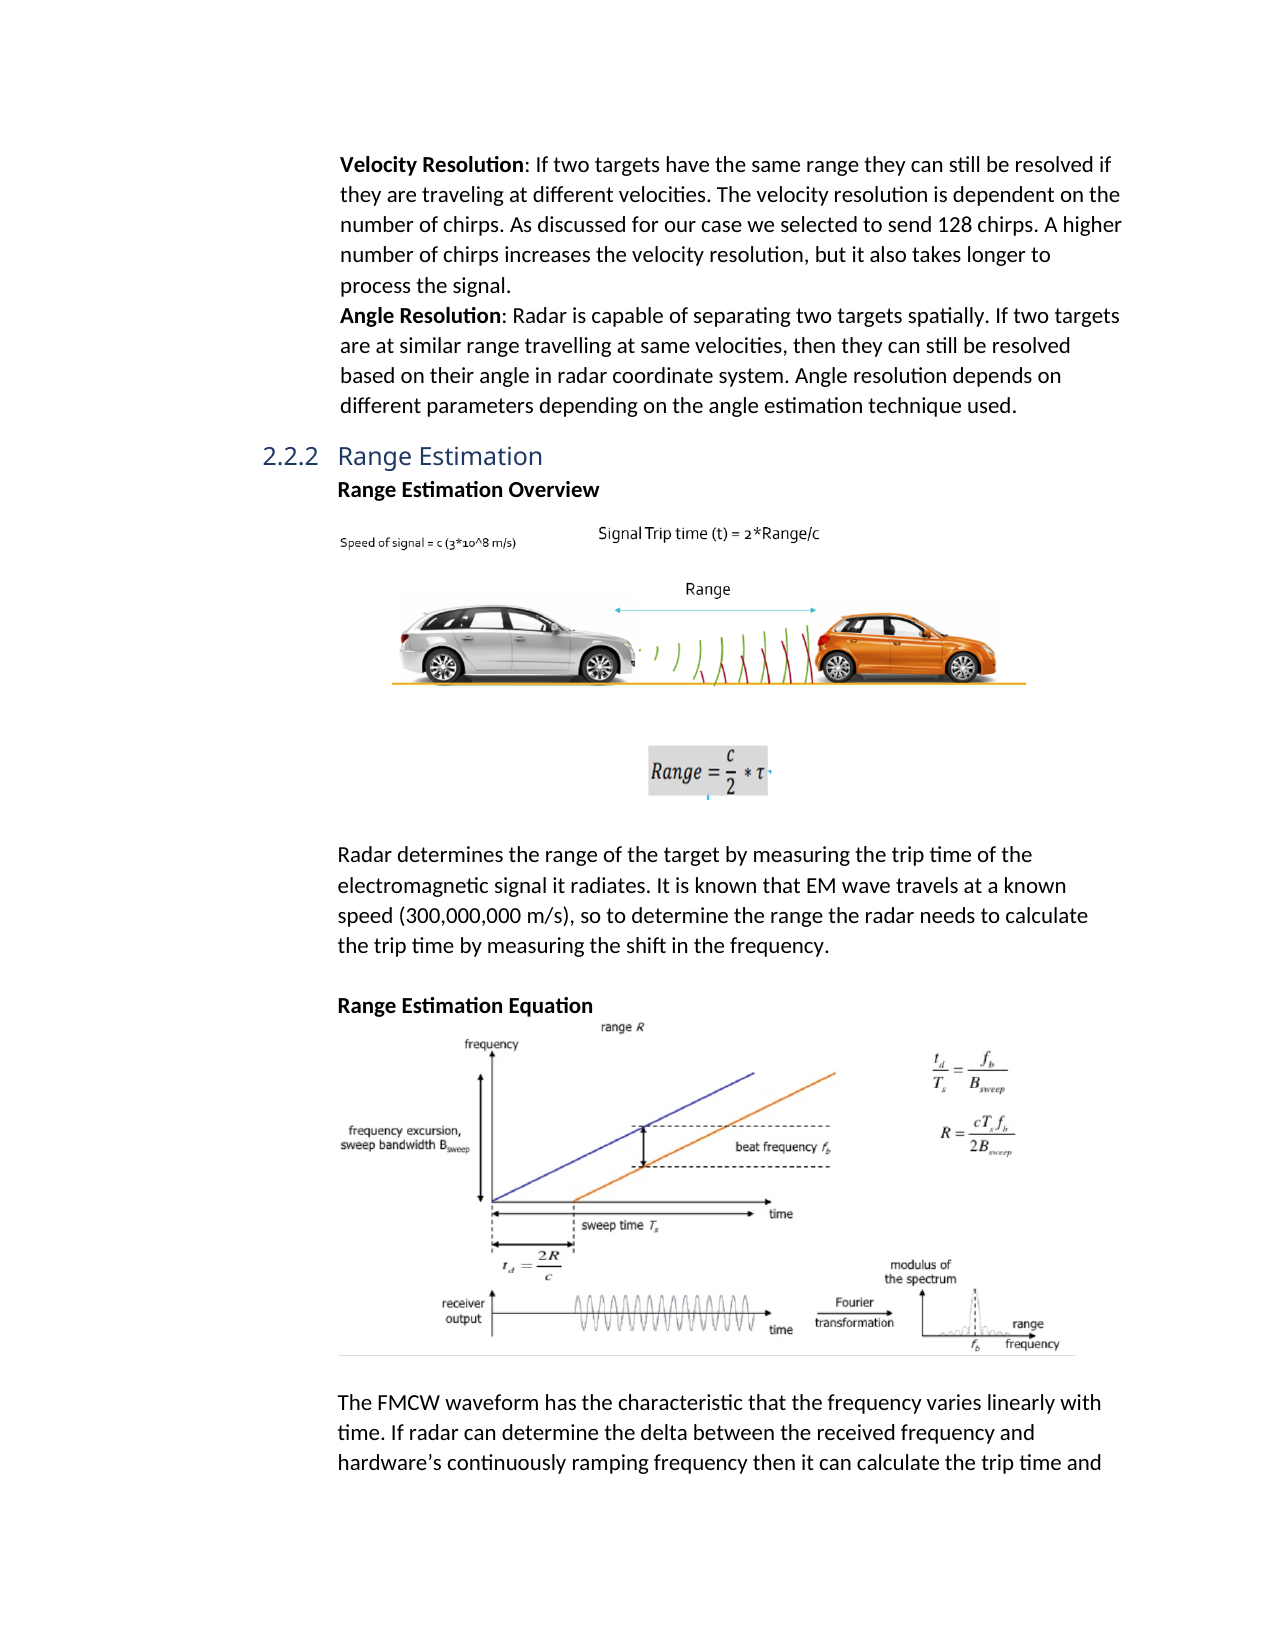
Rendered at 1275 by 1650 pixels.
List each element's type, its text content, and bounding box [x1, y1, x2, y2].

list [337, 1388, 1125, 1477]
list Range Estimation Equation [337, 992, 1125, 1020]
subtitle Range Estimation [262, 438, 1125, 473]
list Velocity Resolution: If two targets have the same range they can still be resolved if they are traveling at different velocities. The velocity resolution is dependent on the number of chirps. As discussed for our case we selected to send 128 chirps. A higher number of chirps increases the velocity resolution, but it also takes longer to process the signal. [340, 150, 1125, 299]
list Angle Resolution: Radar is capable of separating two targets spatially. If two targets are at similar range travelling at same velocities, then they can still be resolved based on their angle in radar coordinate system. Angle resolution depends on different parameters depending on the angle estimation technique used. [340, 301, 1125, 420]
list Range Estimation Overview [337, 475, 1125, 503]
picture [337, 505, 1029, 809]
picture [337, 1021, 1077, 1356]
list Radar determines the range of the target by measuring the trip time of the electromagnetic signal it radiates. It is known that EM wave travels at a known speed (300,000,000 m/s), so to determine the range the radar needs to calculate the trip time by measuring the shift in the frequency. [337, 841, 1125, 959]
